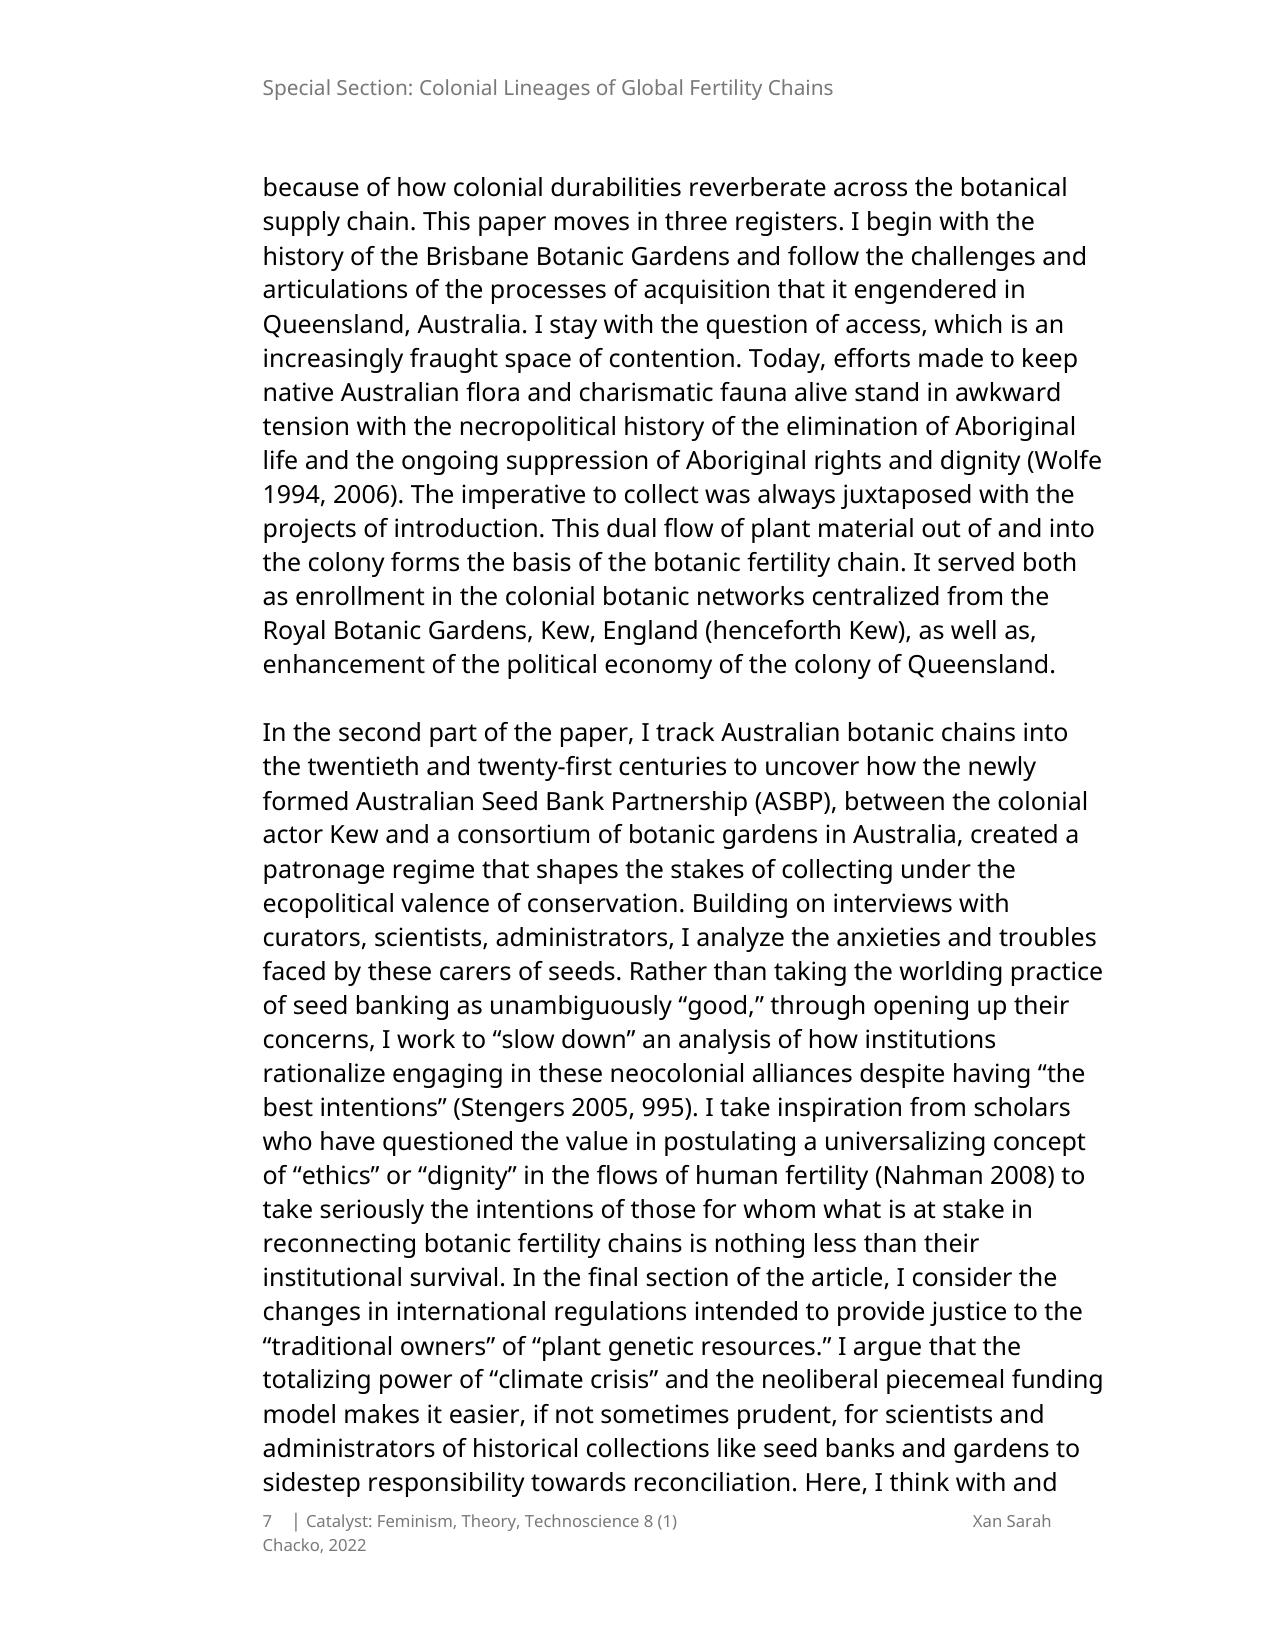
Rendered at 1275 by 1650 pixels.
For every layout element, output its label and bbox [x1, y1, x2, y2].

text [262, 715, 1106, 1498]
text [262, 170, 1106, 681]
